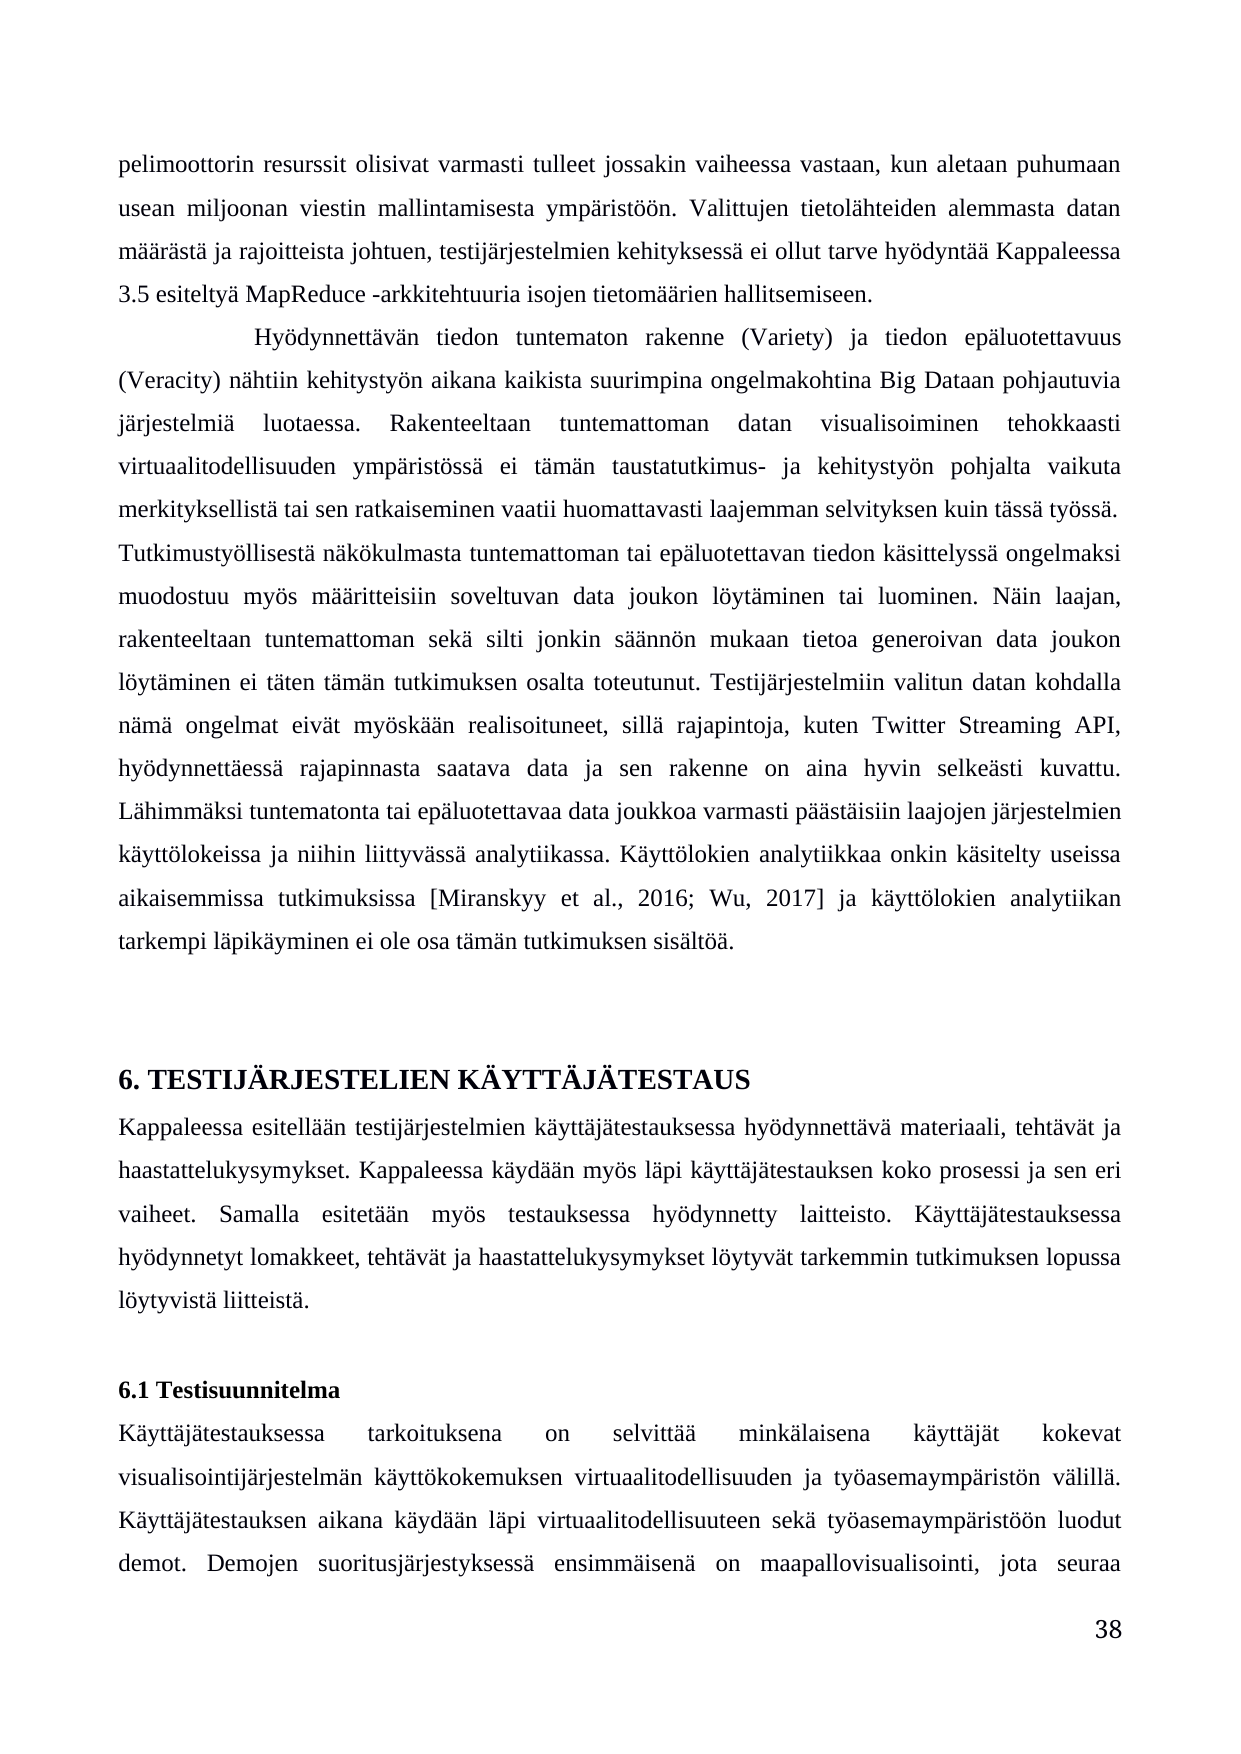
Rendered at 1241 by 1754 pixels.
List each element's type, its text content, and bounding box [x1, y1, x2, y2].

text 6.1 Testisuunnitelma [118, 1375, 1122, 1404]
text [118, 1418, 1122, 1577]
text 6. TESTIJÄRJESTELIEN KÄYTTÄJÄTESTAUS [118, 1062, 1122, 1096]
text Kappaleessa esitellään testijärjestelmien käyttäjätestauksessa hyödynnettävä materiaali, tehtävät ja haastattelukysymykset. Kappaleessa käydään myös läpi käyttäjätestauksen koko prosessi ja sen eri vaiheet. Samalla esitetään myös testauksessa hyödynnetty laitteisto. Käyttäjätestauksessa hyödynnetyt lomakkeet, tehtävät ja haastattelukysymykset löytyvät tarkemmin tutkimuksen lopussa löytyvistä liitteistä. [118, 1112, 1122, 1314]
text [118, 149, 1122, 308]
text Tutkimustyöllisestä näkökulmasta tuntemattoman tai epäluotettavan tiedon käsittelyssä ongelmaksi muodostuu myös määritteisiin soveltuvan data joukon löytäminen tai luominen. Näin laajan, rakenteeltaan tuntemattoman sekä silti jonkin säännön mukaan tietoa generoivan data joukon löytäminen ei täten tämän tutkimuksen osalta toteutunut. Testijärjestelmiin valitun datan kohdalla nämä ongelmat eivät myöskään realisoituneet, sillä rajapintoja, kuten Twitter Streaming API, hyödynnettäessä rajapinnasta saatava data ja sen rakenne on aina hyvin selkeästi kuvattu. Lähimmäksi tuntematonta tai epäluotettavaa data joukkoa varmasti päästäisiin laajojen järjestelmien käyttölokeissa ja niihin liittyvässä analytiikassa. Käyttölokien analytiikkaa onkin käsitelty useissa aikaisemmissa tutkimuksissa [Miranskyy et al., 2016; Wu, 2017] ja käyttölokien analytiikan tarkempi läpikäyminen ei ole osa tämän tutkimuksen sisältöä. [118, 538, 1122, 954]
text Hyödynnettävän tiedon tuntematon rakenne (Variety) ja tiedon epäluotettavuus (Veracity) nähtiin kehitystyön aikana kaikista suurimpina ongelmakohtina Big Dataan pohjautuvia järjestelmiä luotaessa. Rakenteeltaan tuntemattoman datan visualisoiminen tehokkaasti virtuaalitodellisuuden ympäristössä ei tämän taustatutkimus- ja kehitystyön pohjalta vaikuta merkityksellistä tai sen ratkaiseminen vaatii huomattavasti laajemman selvityksen kuin tässä työssä. [118, 322, 1122, 523]
